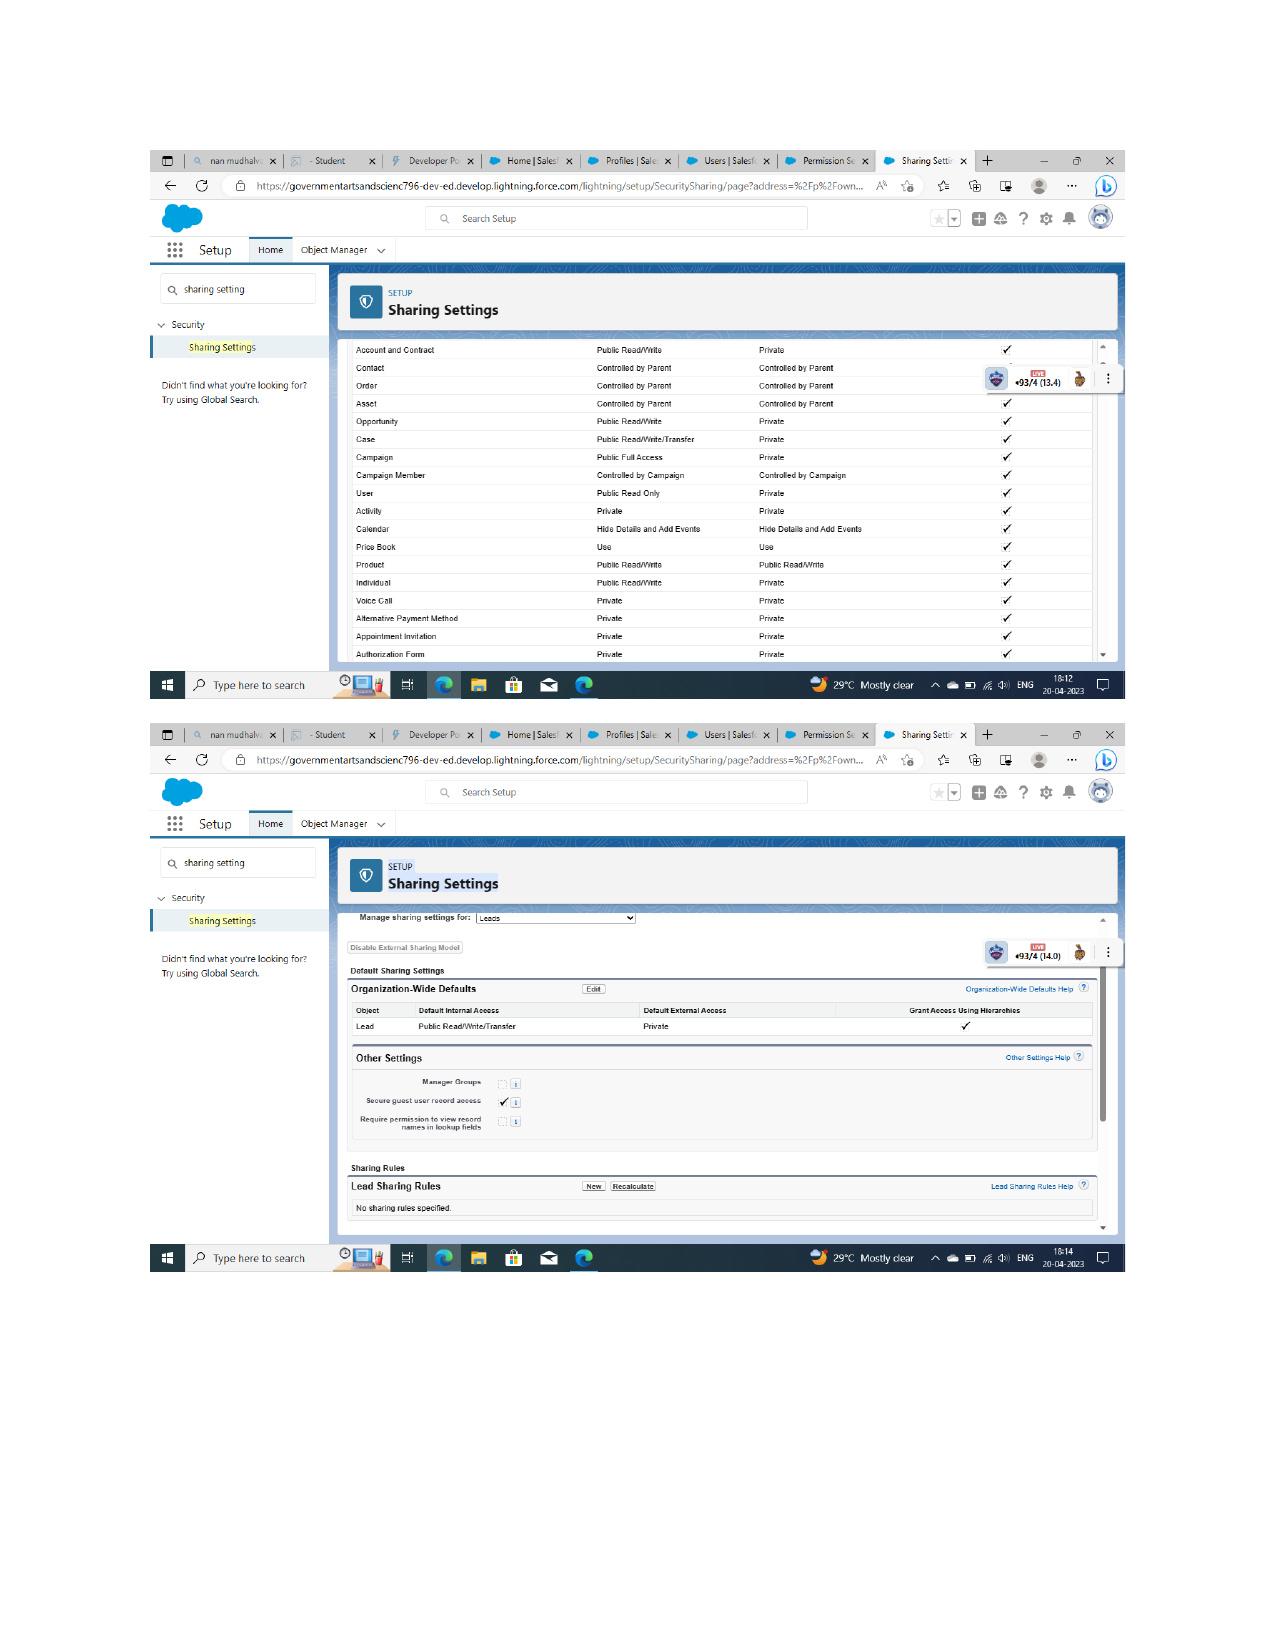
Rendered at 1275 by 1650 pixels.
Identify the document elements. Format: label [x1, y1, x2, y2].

picture [150, 150, 1125, 699]
picture [150, 723, 1125, 1272]
